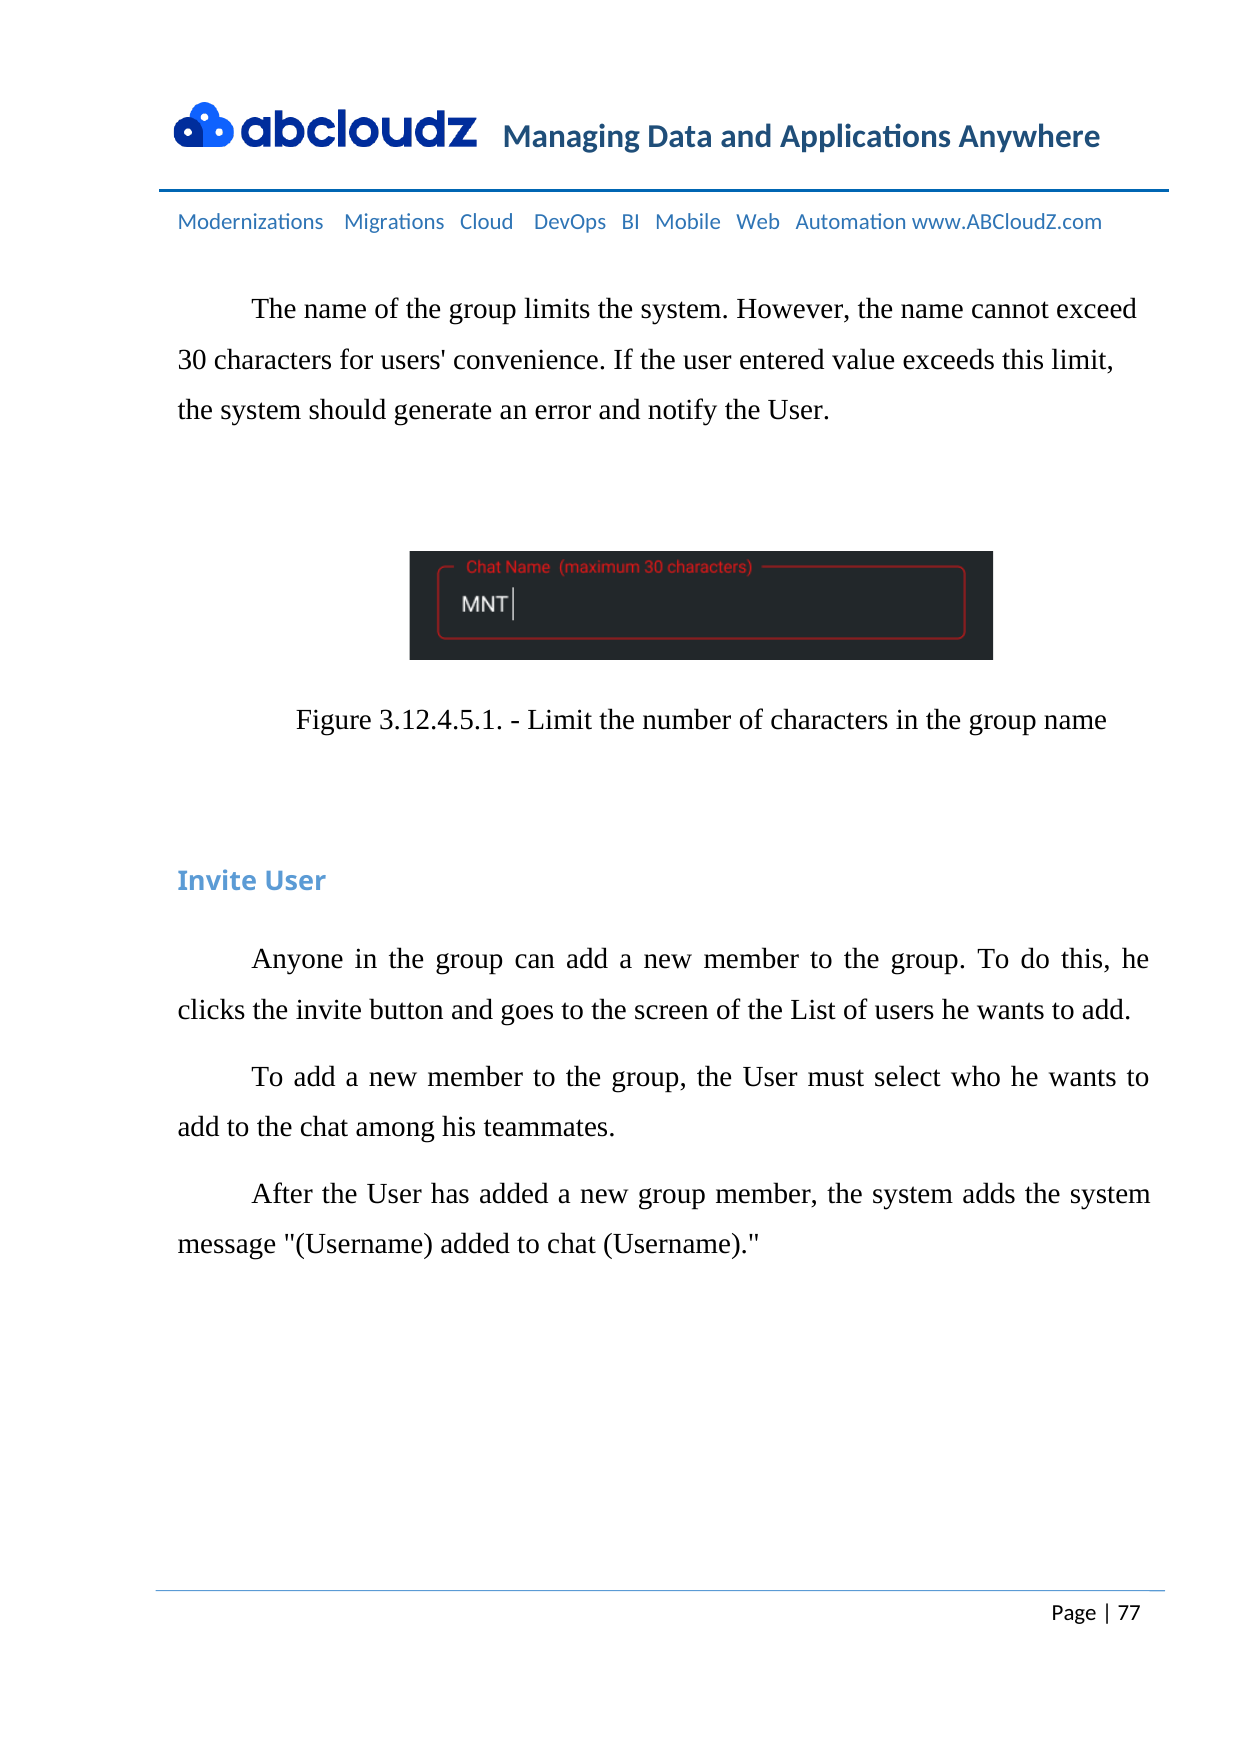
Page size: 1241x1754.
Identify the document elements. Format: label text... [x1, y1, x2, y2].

subtitle Invite User [177, 861, 1152, 898]
text To add a new member to the group, the User must select who he wants to add to the chat among his teammates. [177, 1059, 1152, 1143]
text After the User has added a new group member, the system adds the system message "(Username) added to chat (Username)." [177, 1176, 1152, 1260]
text Figure 3.12.4.5.1. - Limit the number of characters in the group name [177, 702, 1152, 736]
picture [173, 102, 477, 147]
picture [409, 551, 994, 660]
text The name of the group limits the system. However, the name cannot exceed 30 characters for users' convenience. If the user entered value exceeds this limit, the system should generate an error and notify the User. [177, 292, 1152, 426]
text Anyone in the group can add a new member to the group. To do this, he clicks the invite button and goes to the screen of the List of users he wants to add. [177, 941, 1152, 1025]
